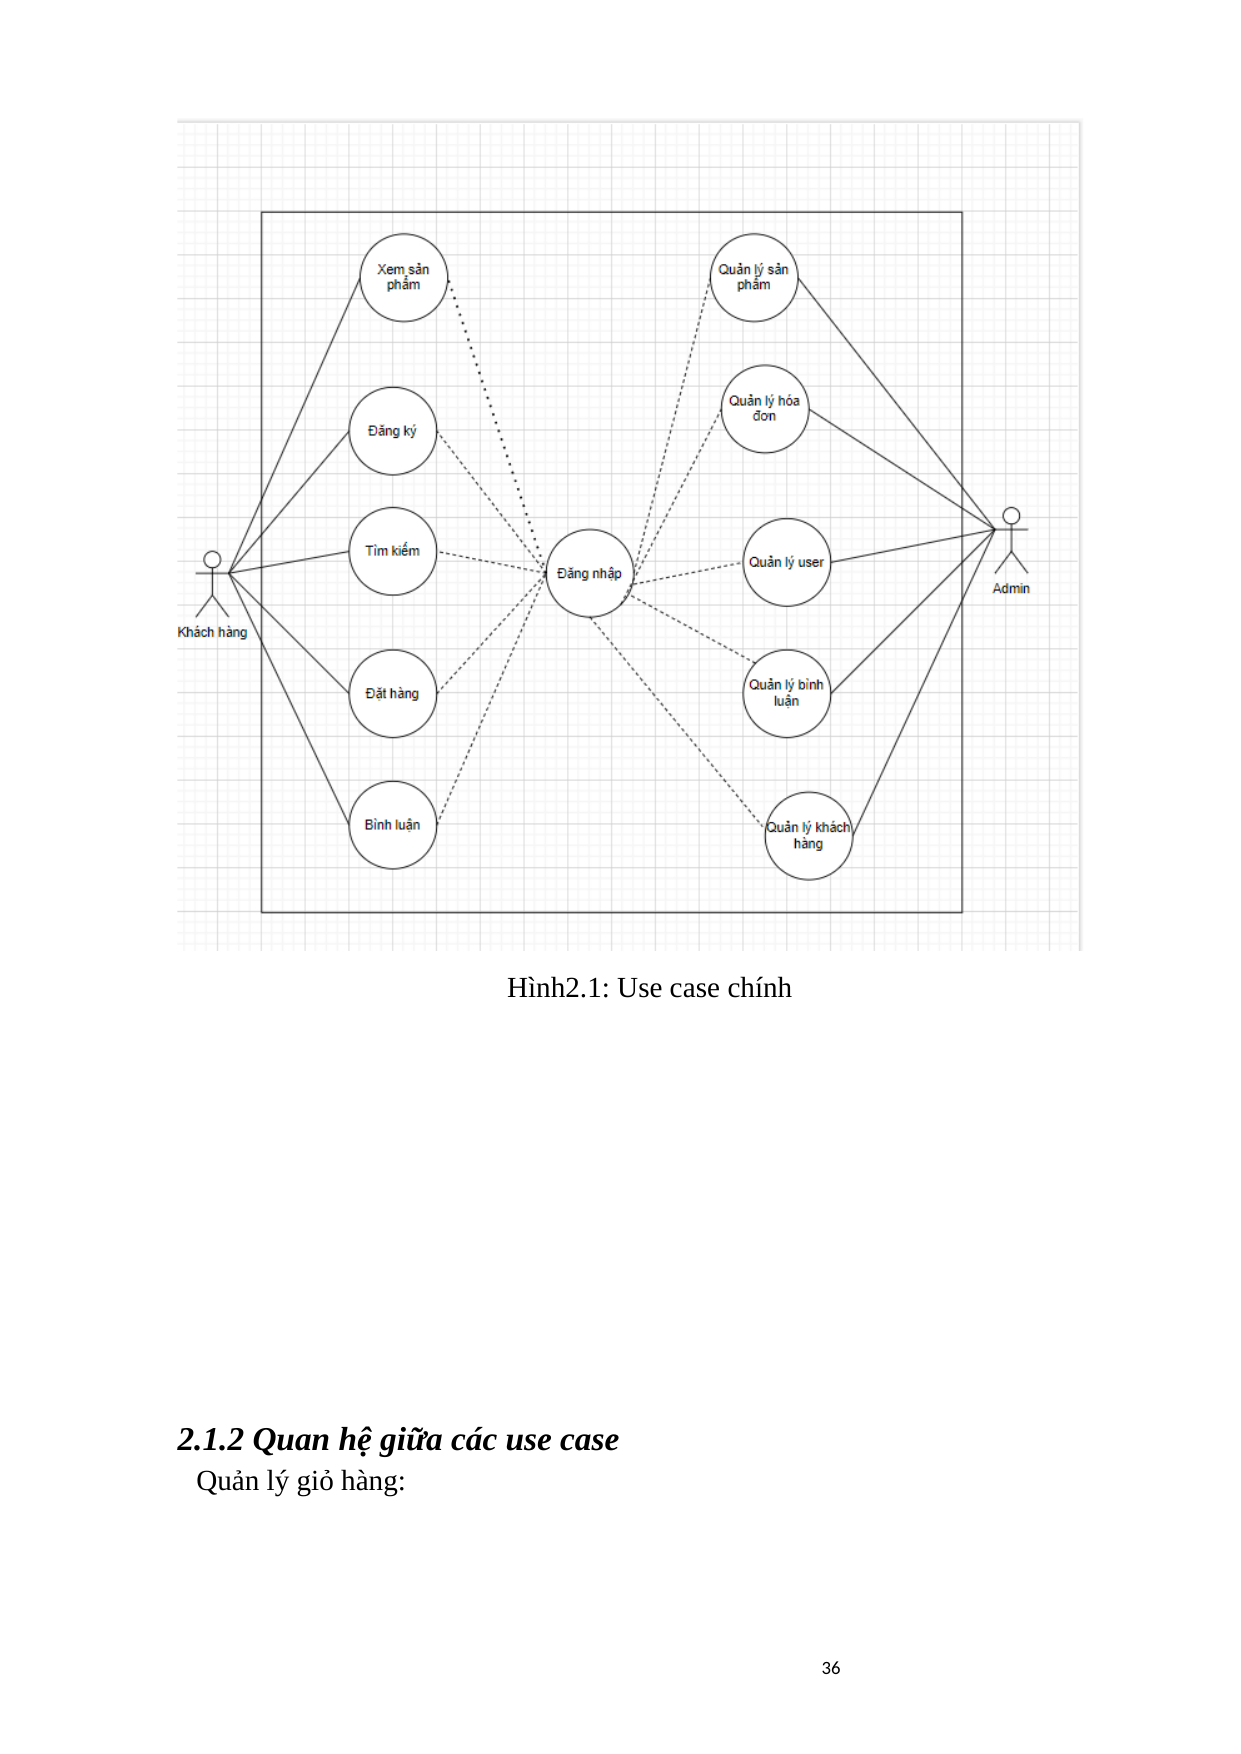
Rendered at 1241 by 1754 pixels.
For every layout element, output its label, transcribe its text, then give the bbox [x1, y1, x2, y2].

text 2.1.2 Quan hệ giữa các use case [177, 1419, 1122, 1457]
picture [177, 118, 1084, 951]
text Quản lý giỏ hàng: [196, 1463, 1122, 1497]
text Hình2.1: Use case chính [177, 970, 1122, 1003]
